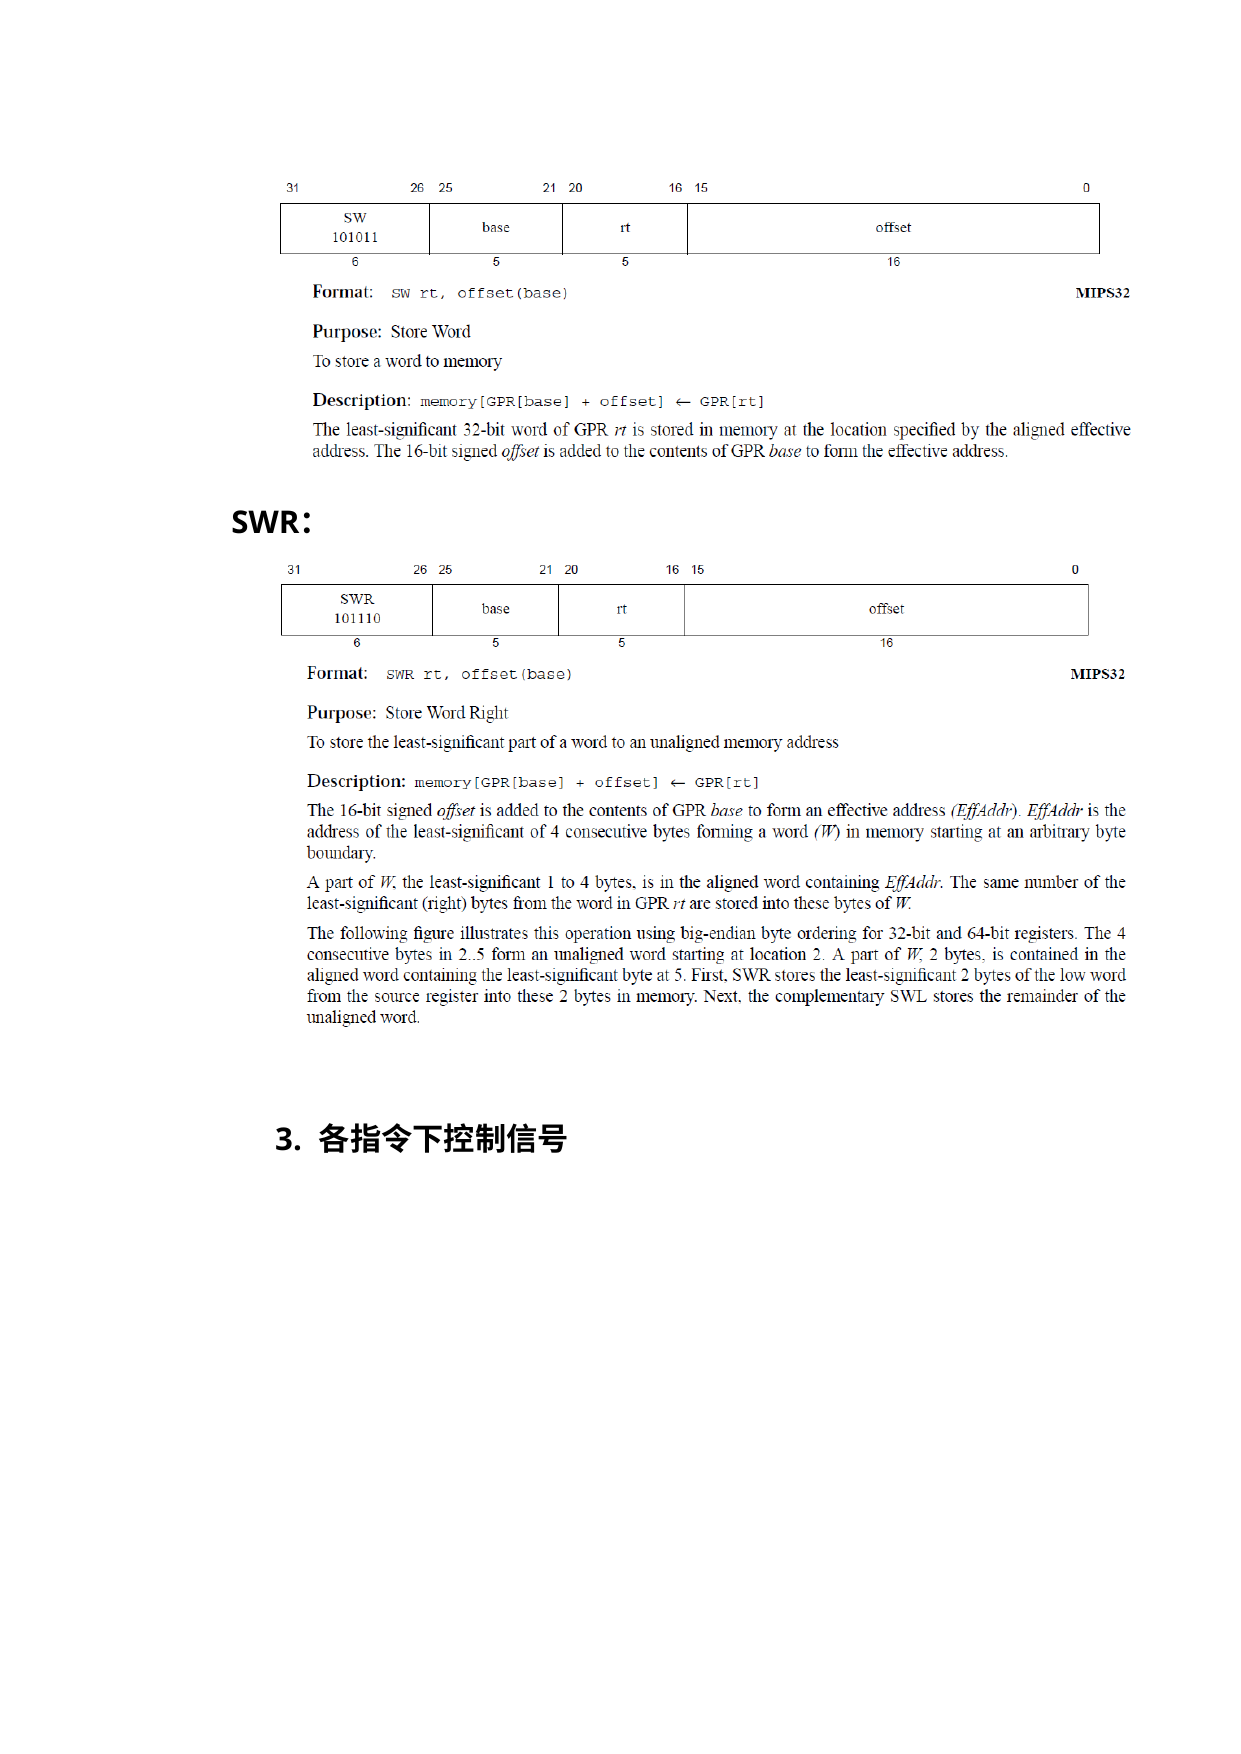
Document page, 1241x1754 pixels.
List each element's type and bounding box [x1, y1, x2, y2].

picture [275, 174, 1141, 475]
picture [275, 557, 1141, 1034]
